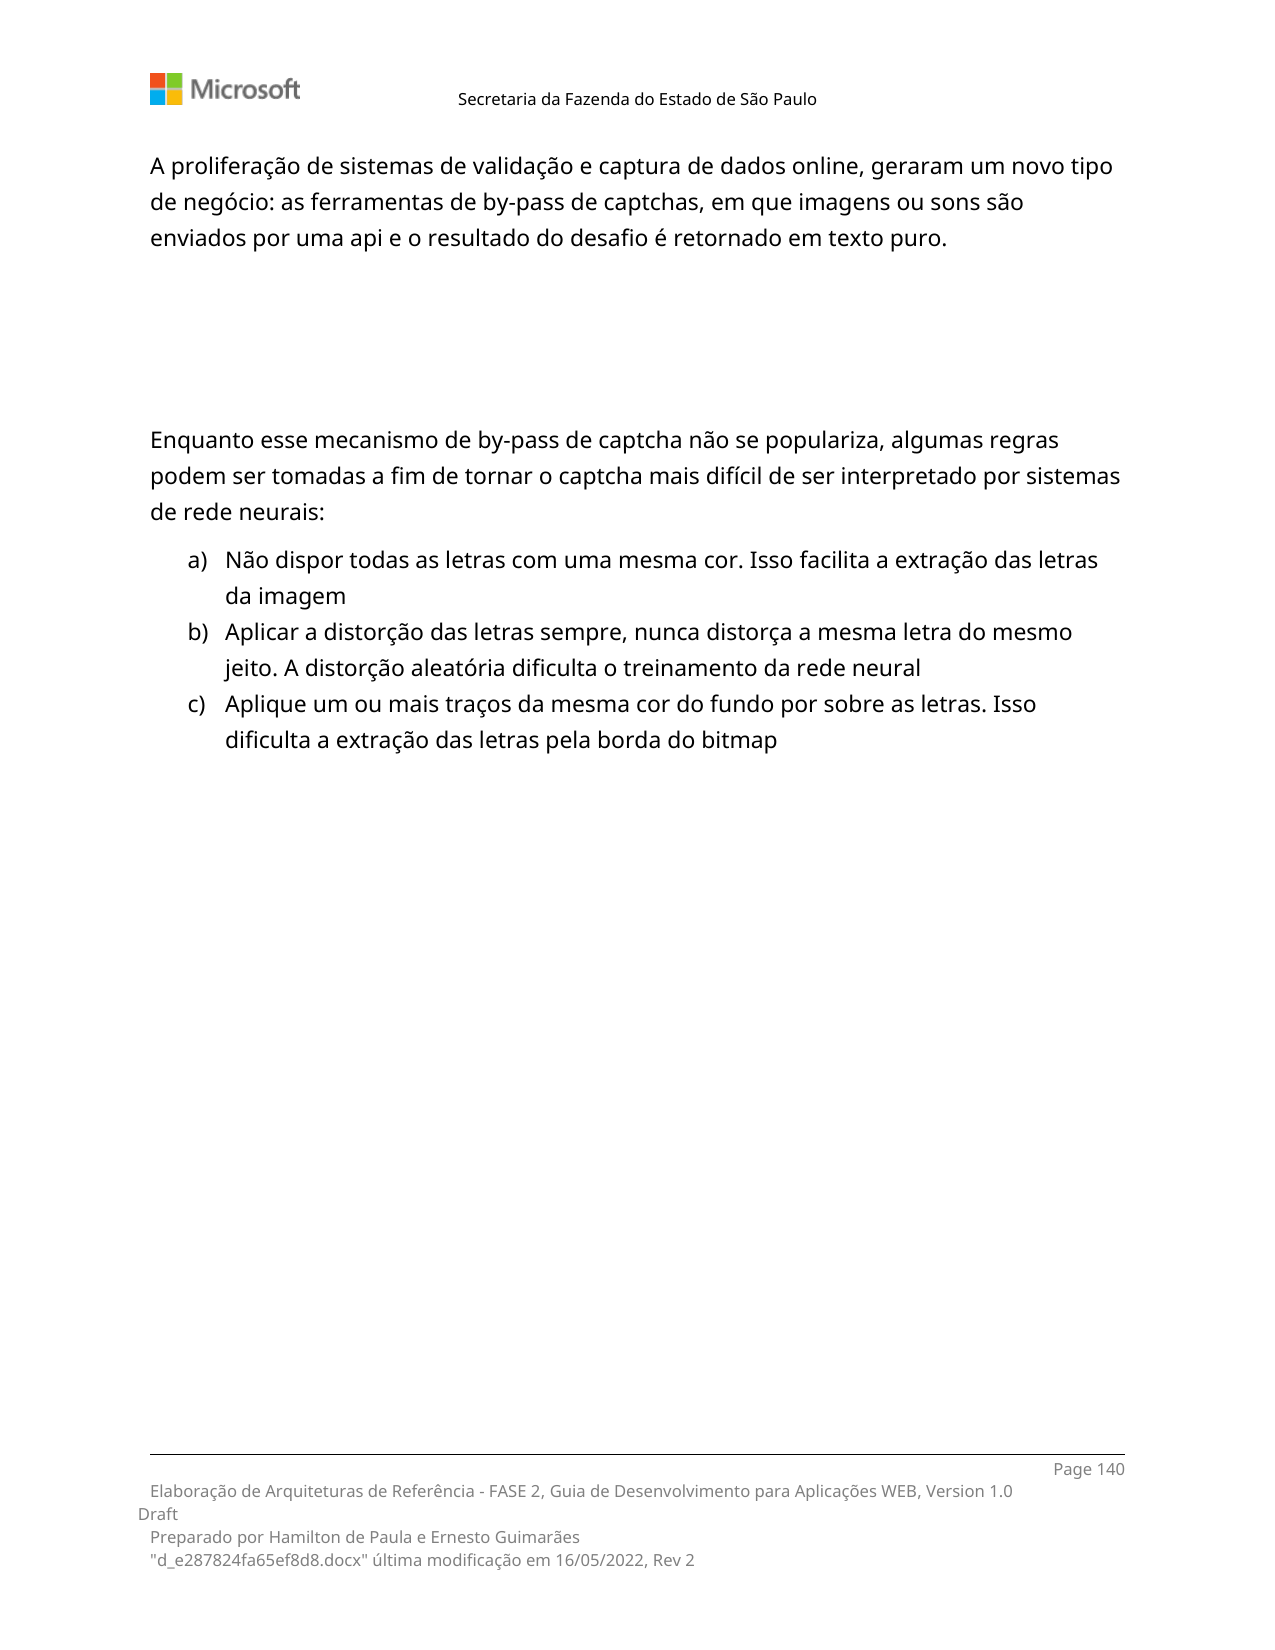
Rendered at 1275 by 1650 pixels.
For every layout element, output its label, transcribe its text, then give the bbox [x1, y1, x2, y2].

picture [150, 73, 300, 106]
list Não dispor todas as letras com uma mesma cor. Isso facilita a extração das letras da imagem [187, 544, 1125, 611]
text Enquanto esse mecanismo de by-pass de captcha não se populariza, algumas regras podem ser tomadas a fim de tornar o captcha mais difícil de ser interpretado por sistemas de rede neurais: [150, 424, 1125, 527]
list Aplicar a distorção das letras sempre, nunca distorça a mesma letra do mesmo jeito. A distorção aleatória dificulta o treinamento da rede neural [187, 616, 1125, 683]
list Aplique um ou mais traços da mesma cor do fundo por sobre as letras. Isso dificulta a extração das letras pela borda do bitmap [187, 688, 1125, 755]
text A proliferação de sistemas de validação e captura de dados online, geraram um novo tipo de negócio: as ferramentas de by-pass de captchas, em que imagens ou sons são enviados por uma api e o resultado do desafio é retornado em texto puro. [150, 150, 1125, 253]
